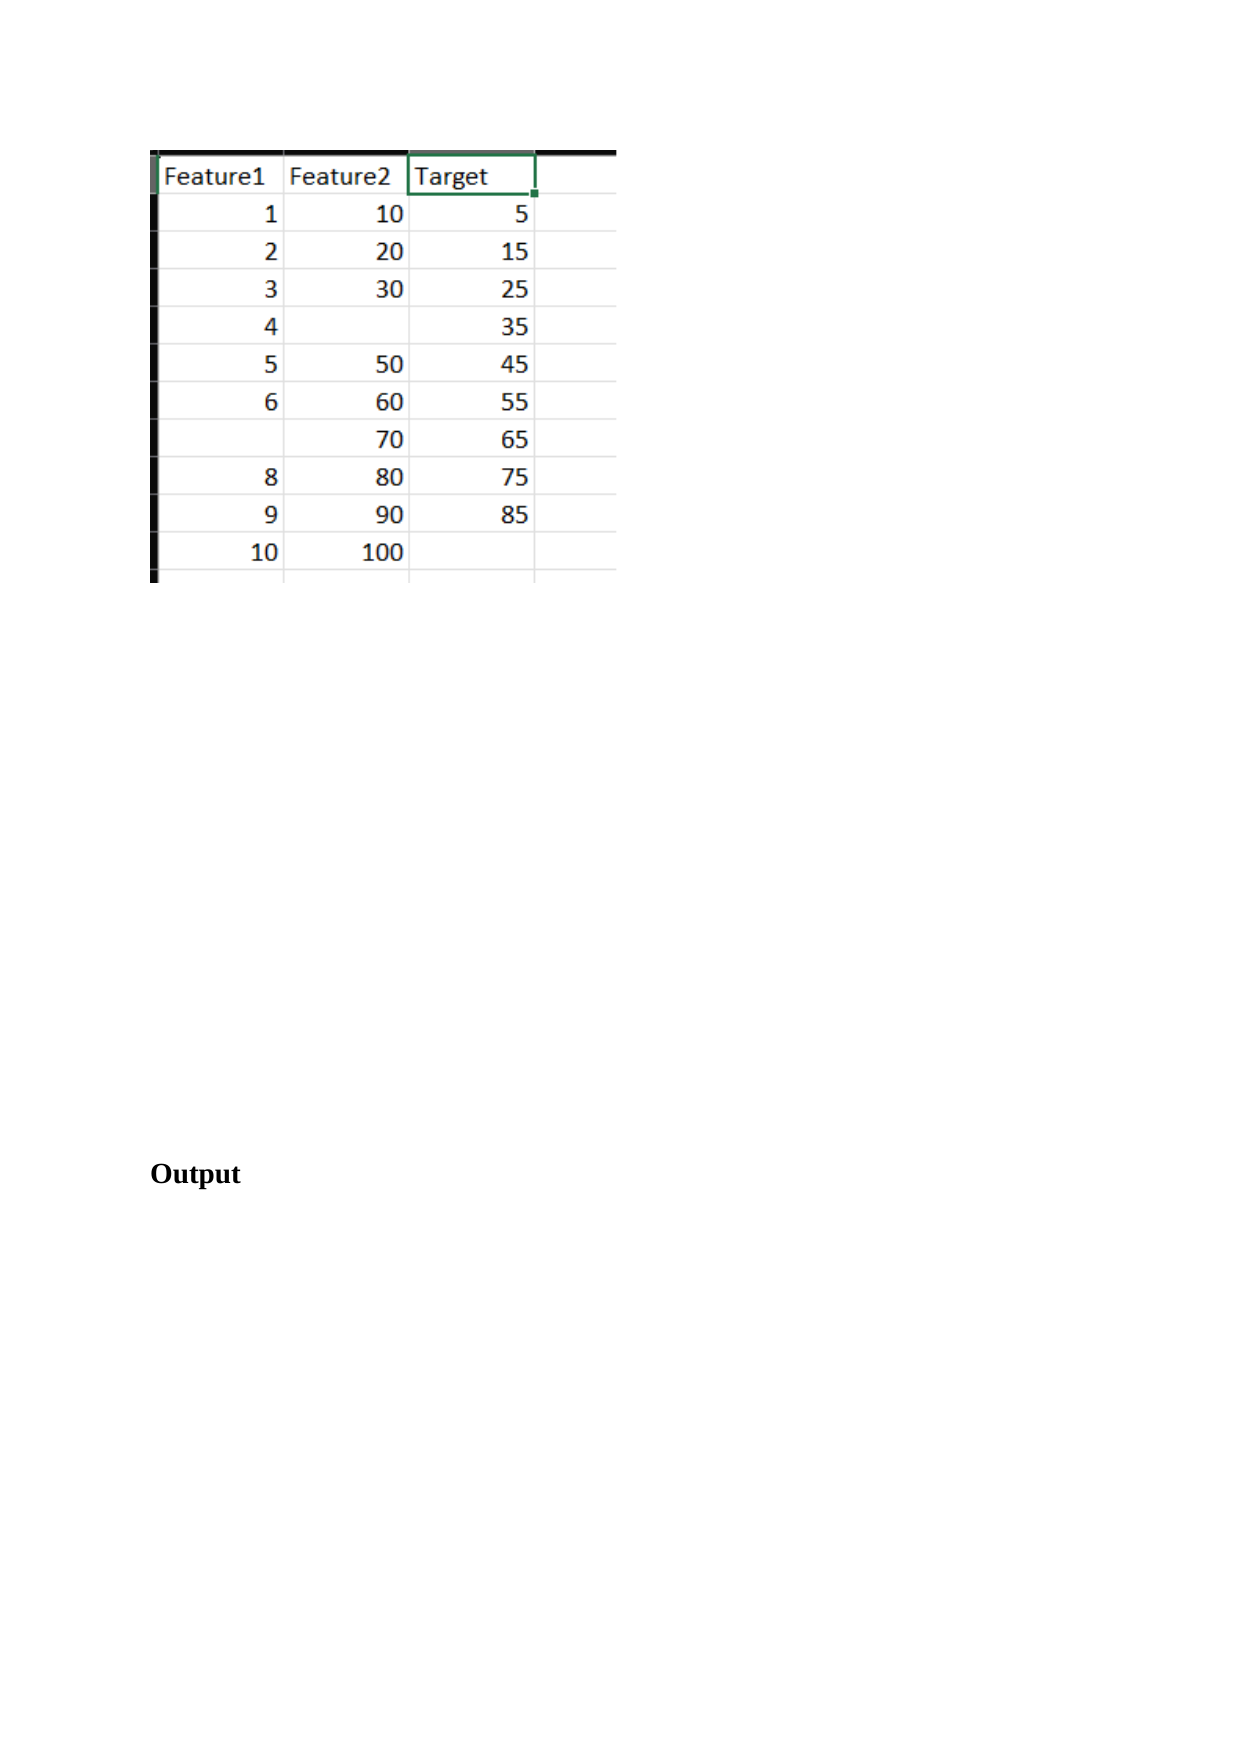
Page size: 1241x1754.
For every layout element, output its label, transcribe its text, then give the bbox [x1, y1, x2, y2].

picture [150, 150, 617, 583]
text Output [150, 1156, 1090, 1189]
